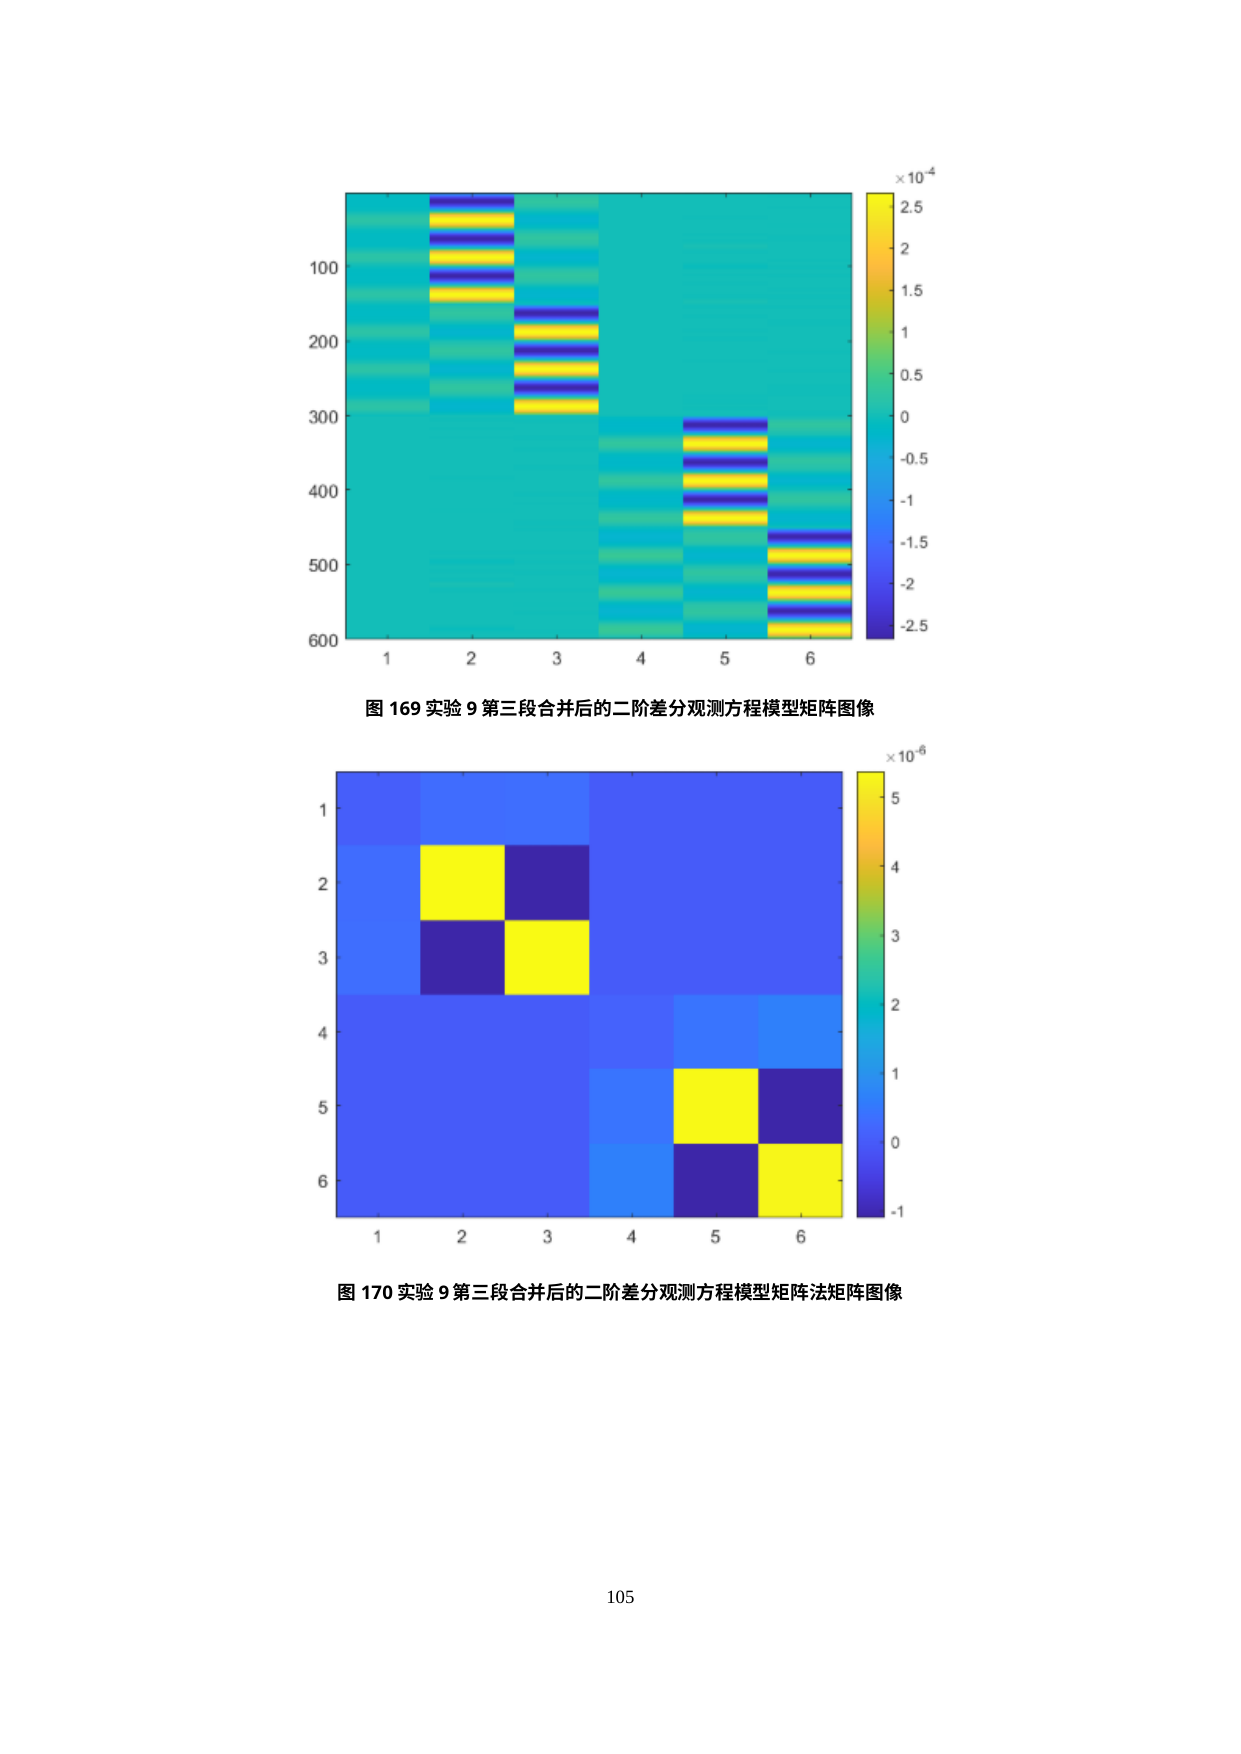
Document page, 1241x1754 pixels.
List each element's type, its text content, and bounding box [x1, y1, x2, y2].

text 图 169 实验9第三段合并后的二阶差分观测方程模型矩阵图像 [187, 694, 1053, 721]
picture [286, 150, 954, 680]
picture [297, 734, 943, 1263]
text 图 170 实验9第三段合并后的二阶差分观测方程模型矩阵法矩阵图像 [187, 1277, 1053, 1304]
